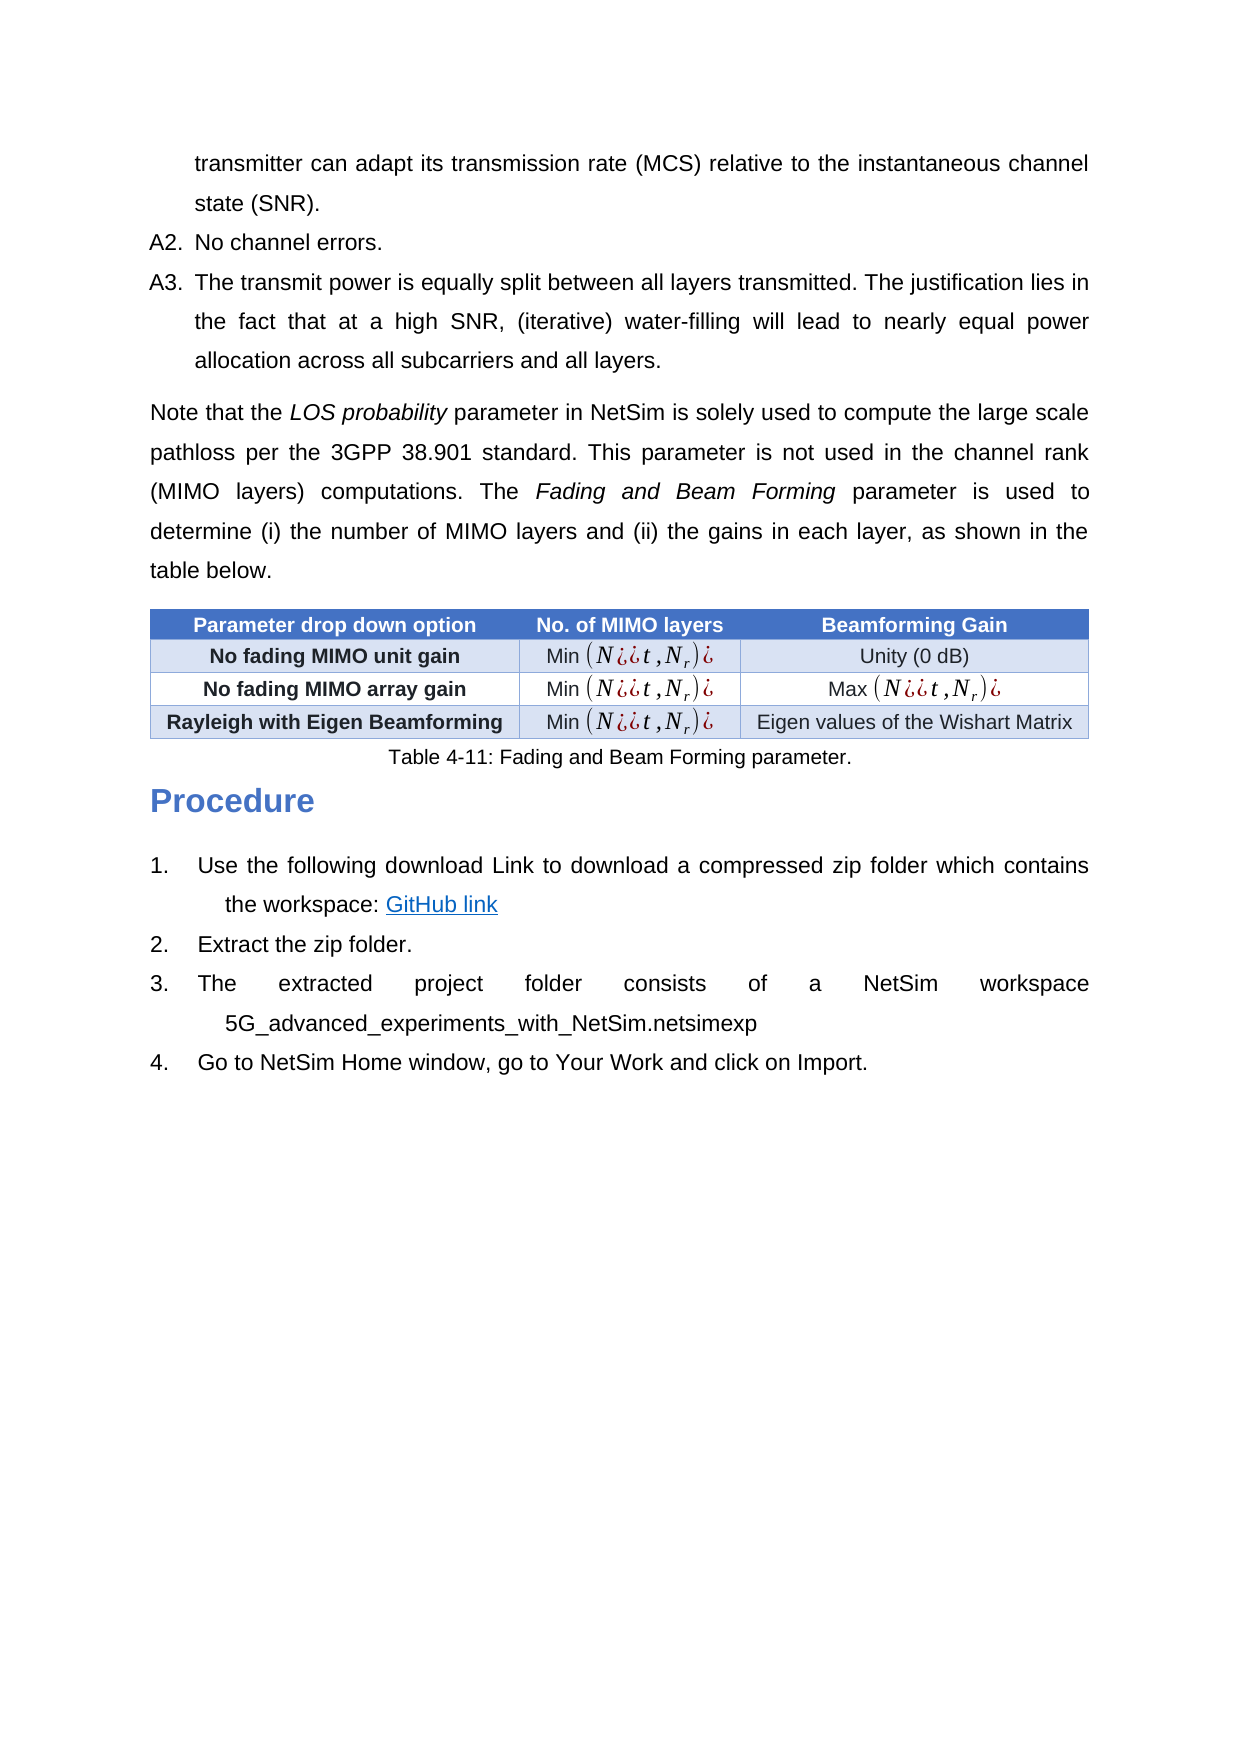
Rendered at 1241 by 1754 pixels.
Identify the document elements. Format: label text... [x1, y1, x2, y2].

subtitle Procedure [150, 782, 1090, 820]
table_cell Eigen values of the Wishart Matrix [741, 706, 1088, 738]
table_cell Min [520, 673, 740, 705]
table_header Beamforming Gain [741, 610, 1088, 639]
table_cell Unity (0 dB) [741, 640, 1088, 672]
table_header No. of MIMO layers [520, 610, 740, 639]
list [149, 150, 1090, 216]
table_cell Rayleigh with Eigen Beamforming [151, 706, 519, 738]
list The transmit power is equally split between all layers transmitted. The justification lies in the fact that at a high SNR, (iterative) water-filling will lead to nearly equal power allocation across all subcarriers and all layers. [149, 268, 1090, 374]
table_cell No fading MIMO array gain [151, 673, 519, 705]
list The extracted project folder consists of a NetSim workspace 5G_advanced_experiments_with_NetSim.netsimexp [150, 970, 1090, 1036]
list No channel errors. [149, 229, 1090, 255]
table_cell Min [520, 706, 740, 738]
table_cell Max [741, 673, 1088, 705]
list Extract the zip folder. [150, 931, 1090, 957]
table_header Parameter drop down option [151, 610, 519, 639]
table_cell No fading MIMO unit gain [151, 640, 519, 672]
list Use the following download Link to download a compressed zip folder which contains the workspace: GitHub link [150, 852, 1090, 917]
text Note that the LOS probability parameter in NetSim is solely used to compute the large scale pathloss per the 3GPP 38.901 standard. This parameter is not used in the channel rank (MIMO layers) computations. The Fading and Beam Forming parameter is used to determine (i) the number of MIMO layers and (ii) the gains in each layer, as shown in the table below. [150, 399, 1090, 584]
table_cell Min [520, 640, 740, 672]
list Go to NetSim Home window, go to Your Work and click on Import. [150, 1049, 1090, 1075]
